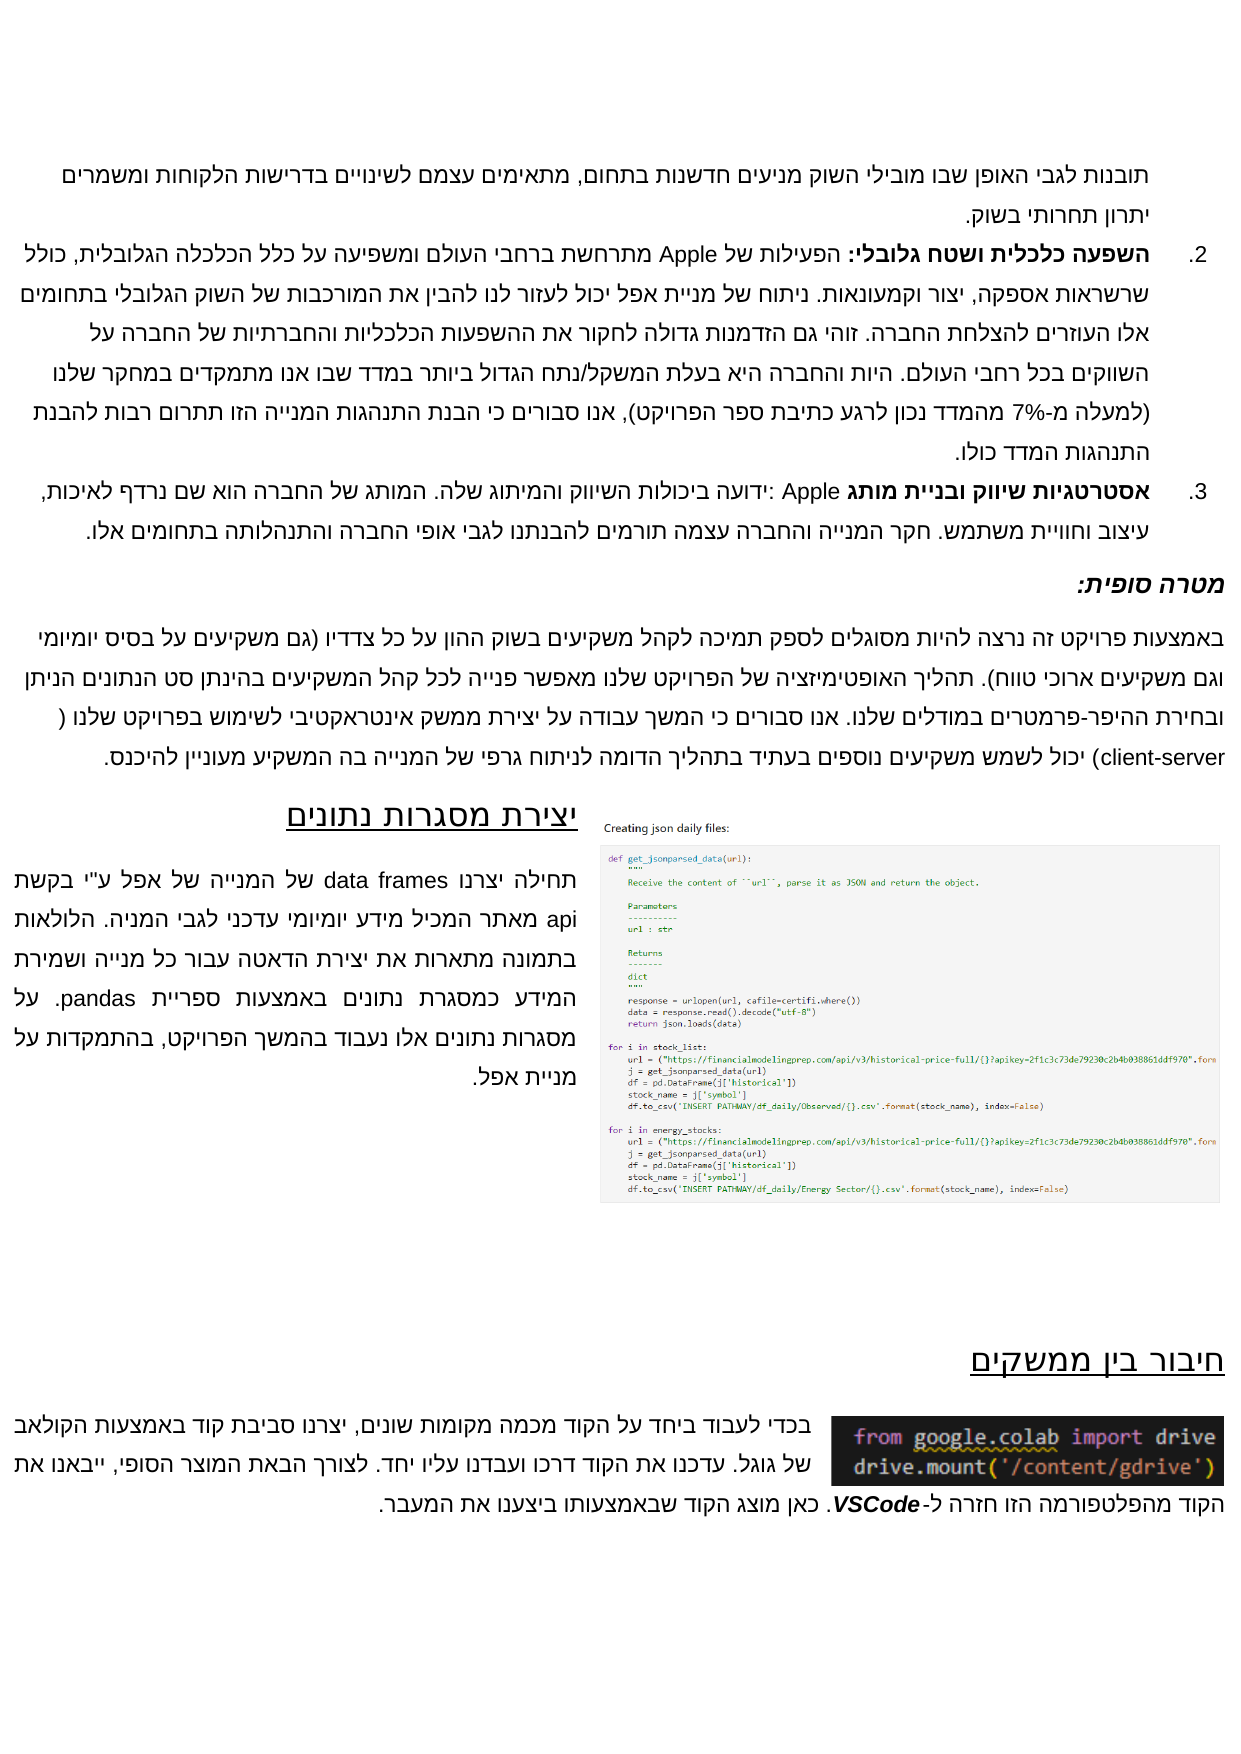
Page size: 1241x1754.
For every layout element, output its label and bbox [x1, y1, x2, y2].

table_cell [3, 150, 1236, 1543]
picture [829, 1416, 1224, 1484]
picture [596, 818, 1222, 1205]
